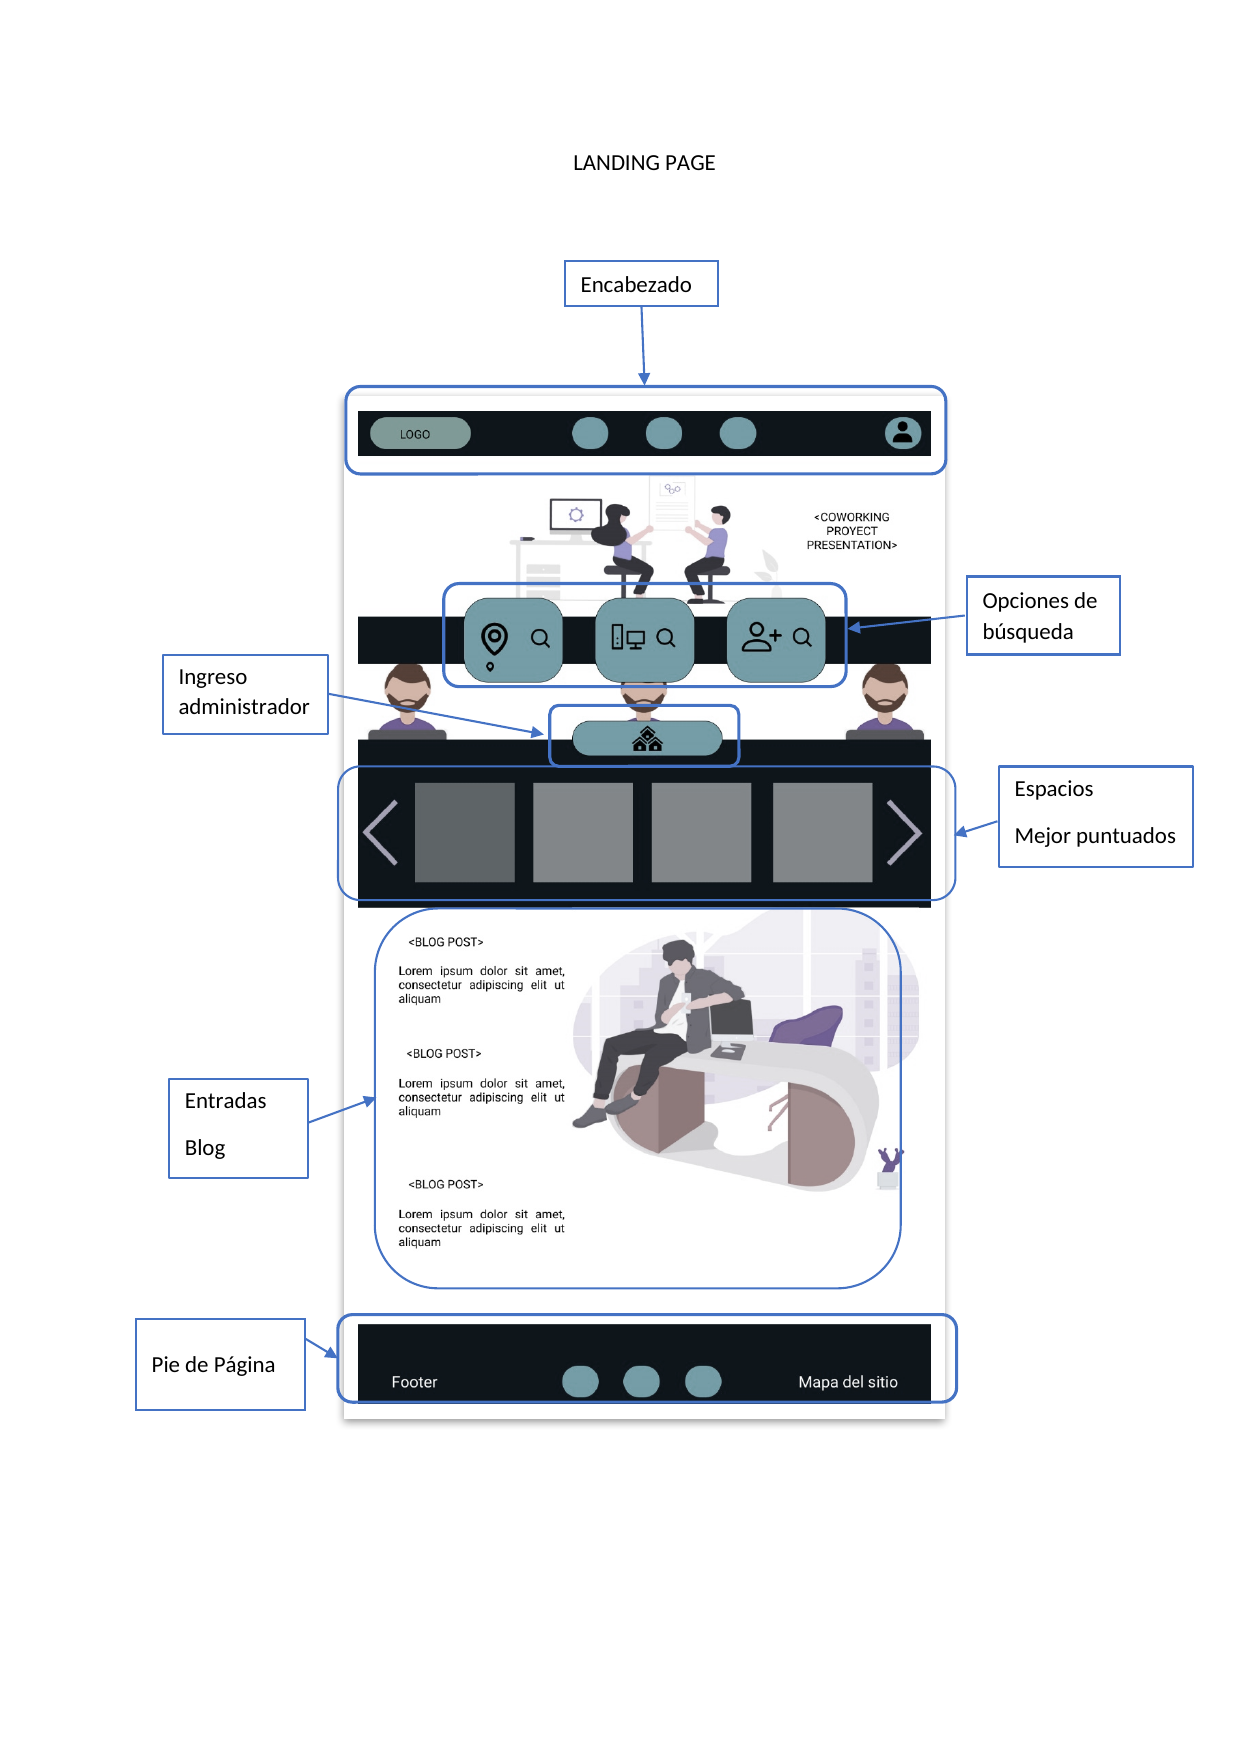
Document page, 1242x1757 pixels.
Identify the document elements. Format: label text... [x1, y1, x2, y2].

picture [376, 910, 899, 1287]
text LANDING PAGE [165, 148, 1123, 176]
picture [358, 411, 931, 472]
picture [358, 902, 931, 1313]
picture [358, 476, 931, 765]
picture [552, 707, 737, 764]
picture [358, 768, 931, 899]
picture [446, 586, 844, 685]
picture [358, 1317, 931, 1400]
